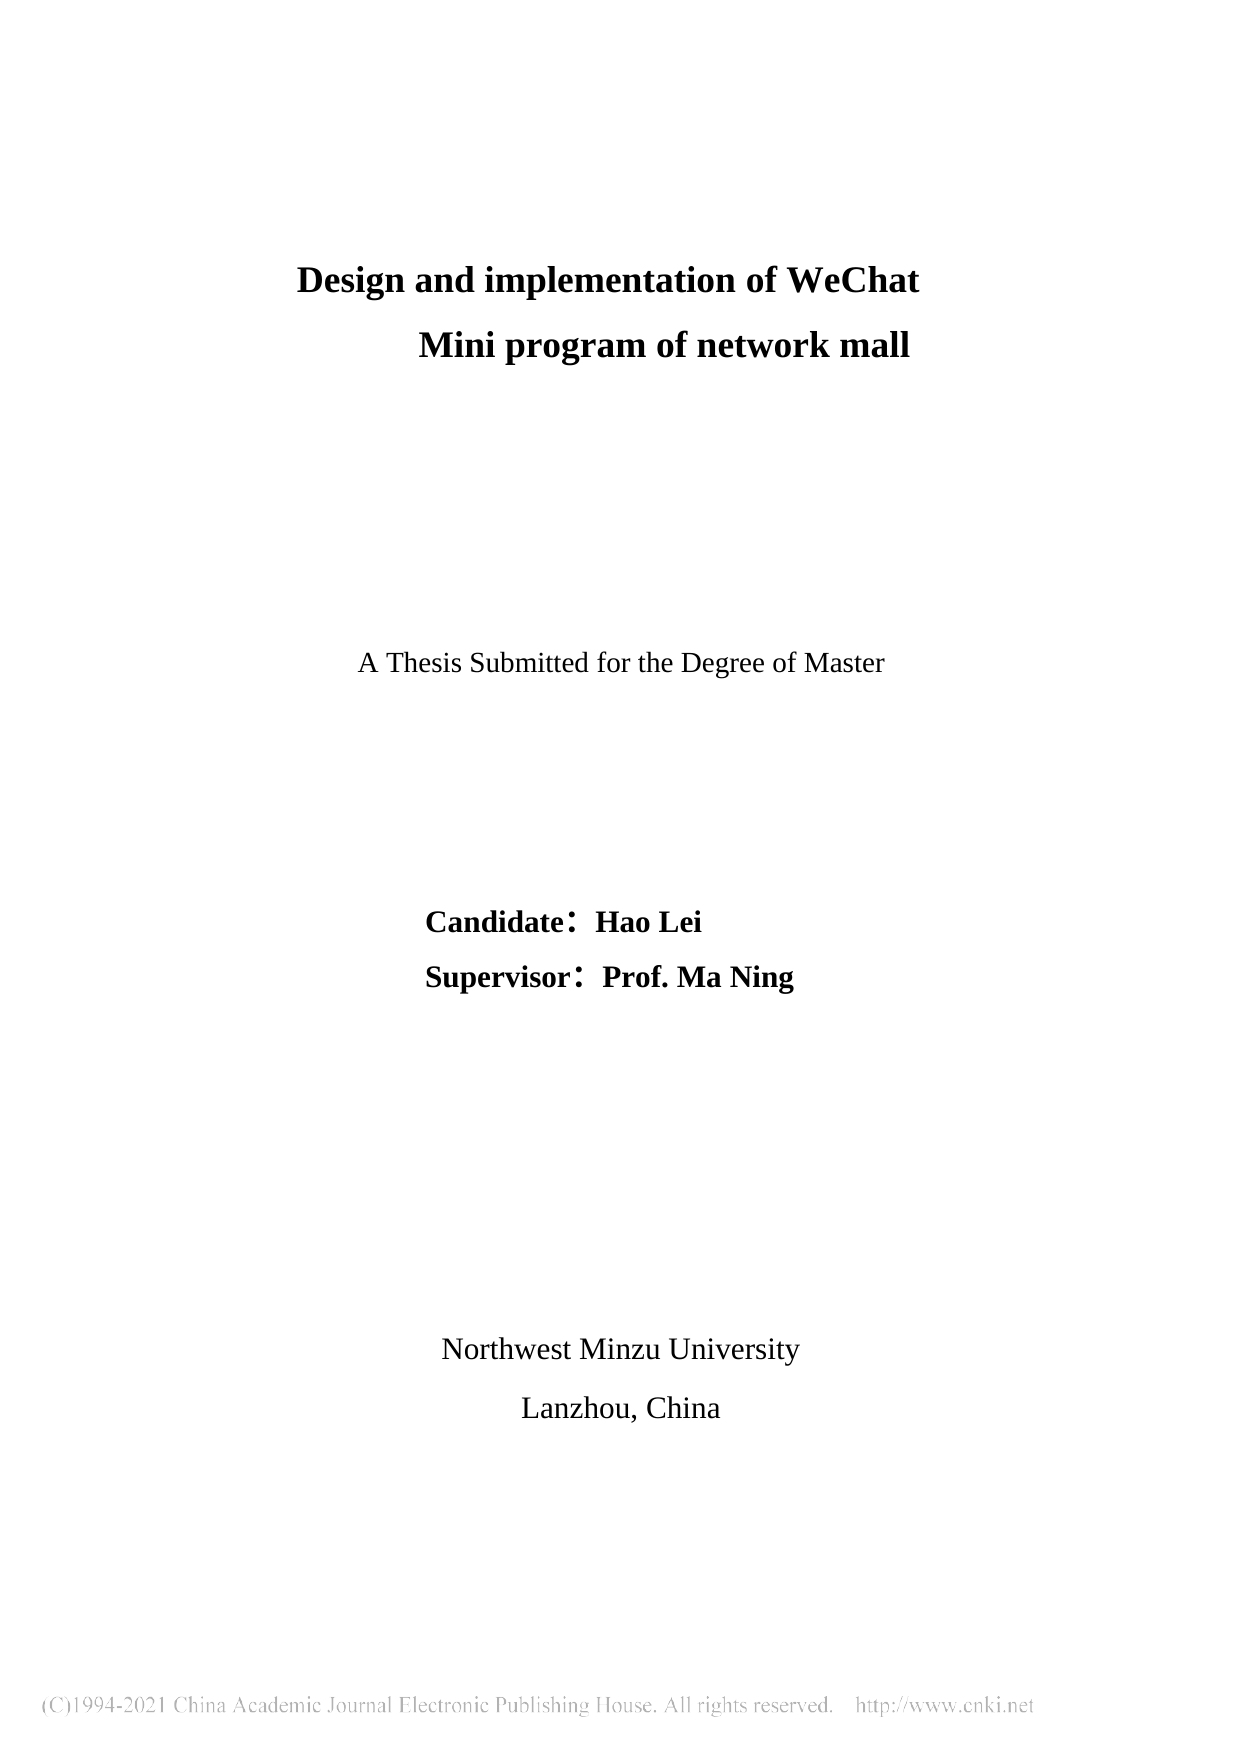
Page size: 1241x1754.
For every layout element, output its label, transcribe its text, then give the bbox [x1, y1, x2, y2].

text Northwest Minzu University Lanzhou, China [441, 1331, 801, 1425]
text Candidate：Hao Lei Supervisor：Prof. Ma Ning [425, 896, 794, 997]
subtitle A Thesis Submitted for the Degree of Master [162, 645, 1079, 679]
text Design and implementation of WeChat Mini program of network mall [297, 258, 1004, 365]
picture [855, 1696, 1034, 1717]
picture [42, 1696, 832, 1717]
